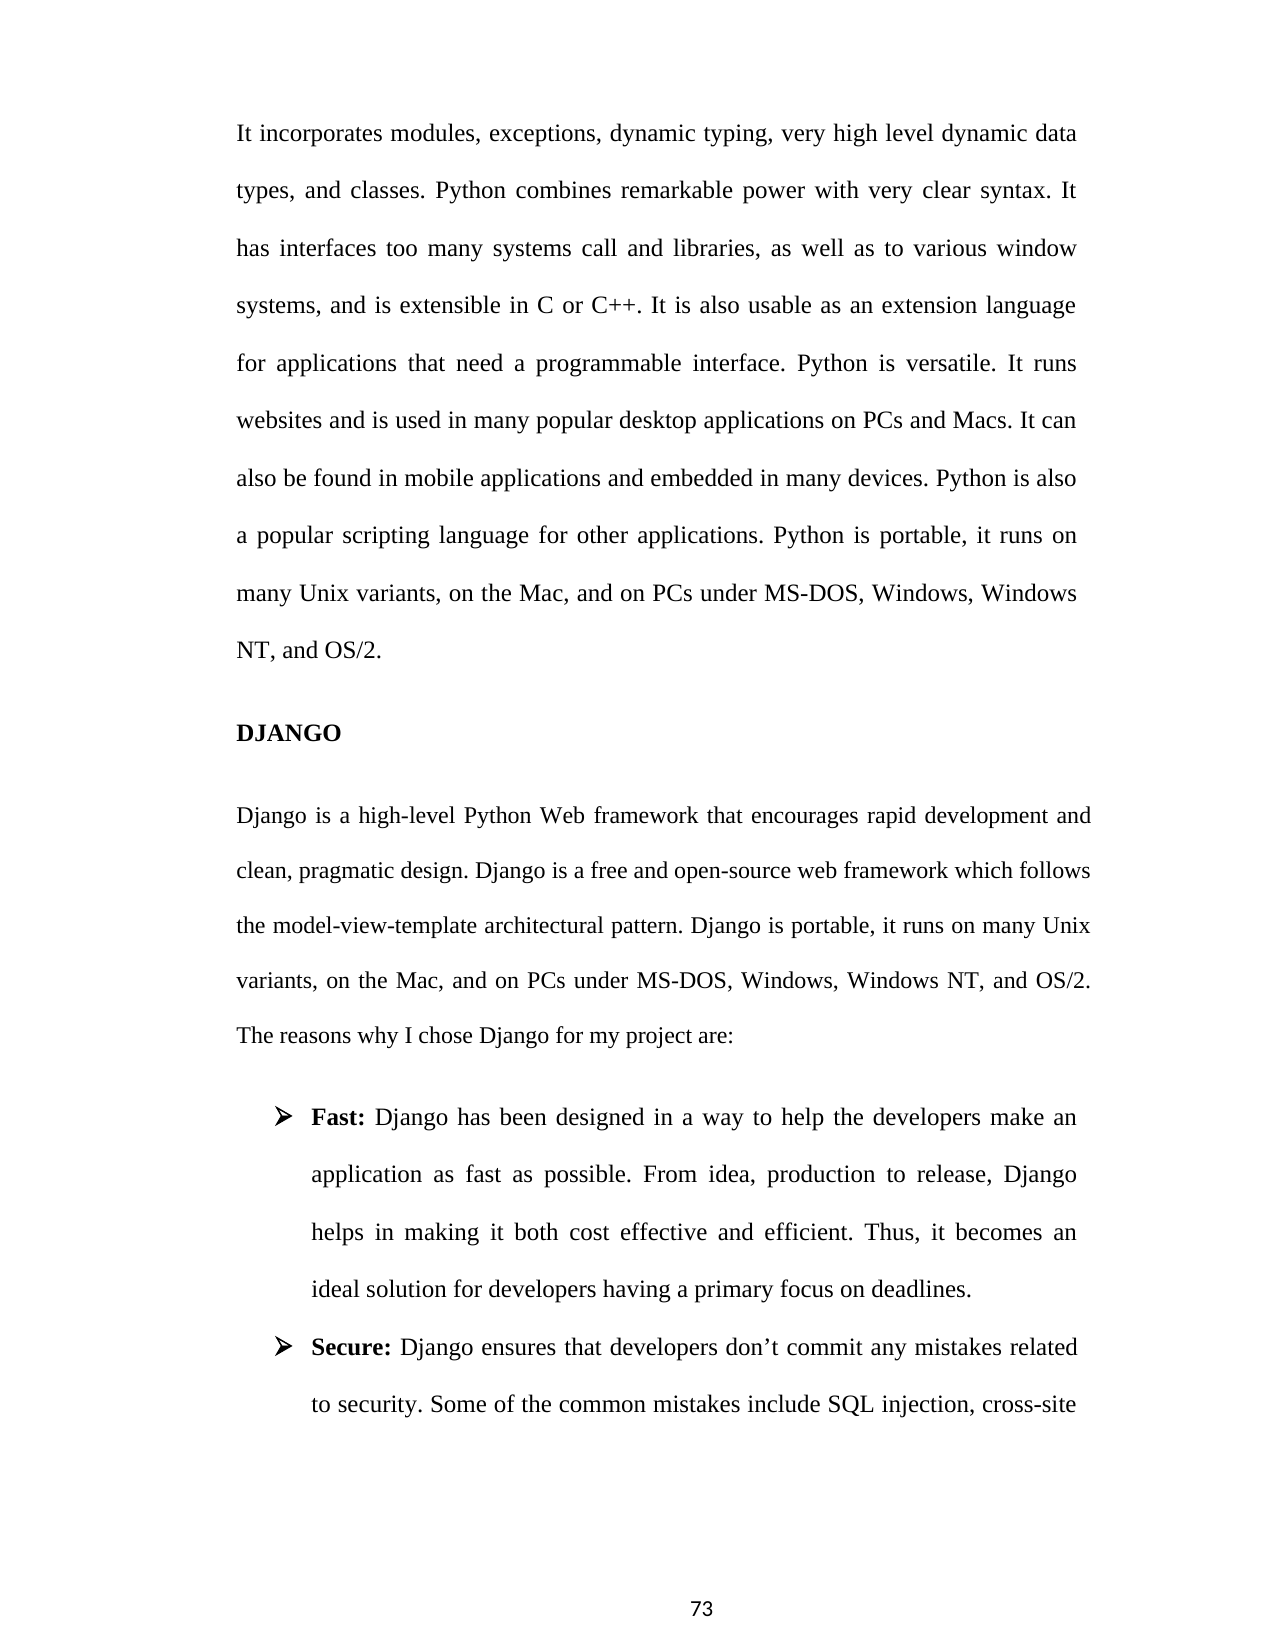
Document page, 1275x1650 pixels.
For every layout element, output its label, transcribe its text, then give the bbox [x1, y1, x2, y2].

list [274, 1332, 1078, 1418]
text DJANGO [236, 718, 1167, 747]
list Fast: Django has been designed in a way to help the developers make an application as fast as possible. From idea, production to release, Django helps in making it both cost effective and efficient. Thus, it becomes an ideal solution for developers having a primary focus on deadlines. [274, 1102, 1078, 1303]
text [236, 118, 1078, 664]
text Django is a high-level Python Web framework that encourages rapid development and clean, pragmatic design. Django is a free and open-source web framework which follows the model-view-template architectural pattern. Django is portable, it runs on many Unix variants, on the Mac, and on PCs under MS-DOS, Windows, Windows NT, and OS/2. The reasons why I chose Django for my project are: [236, 801, 1093, 1049]
